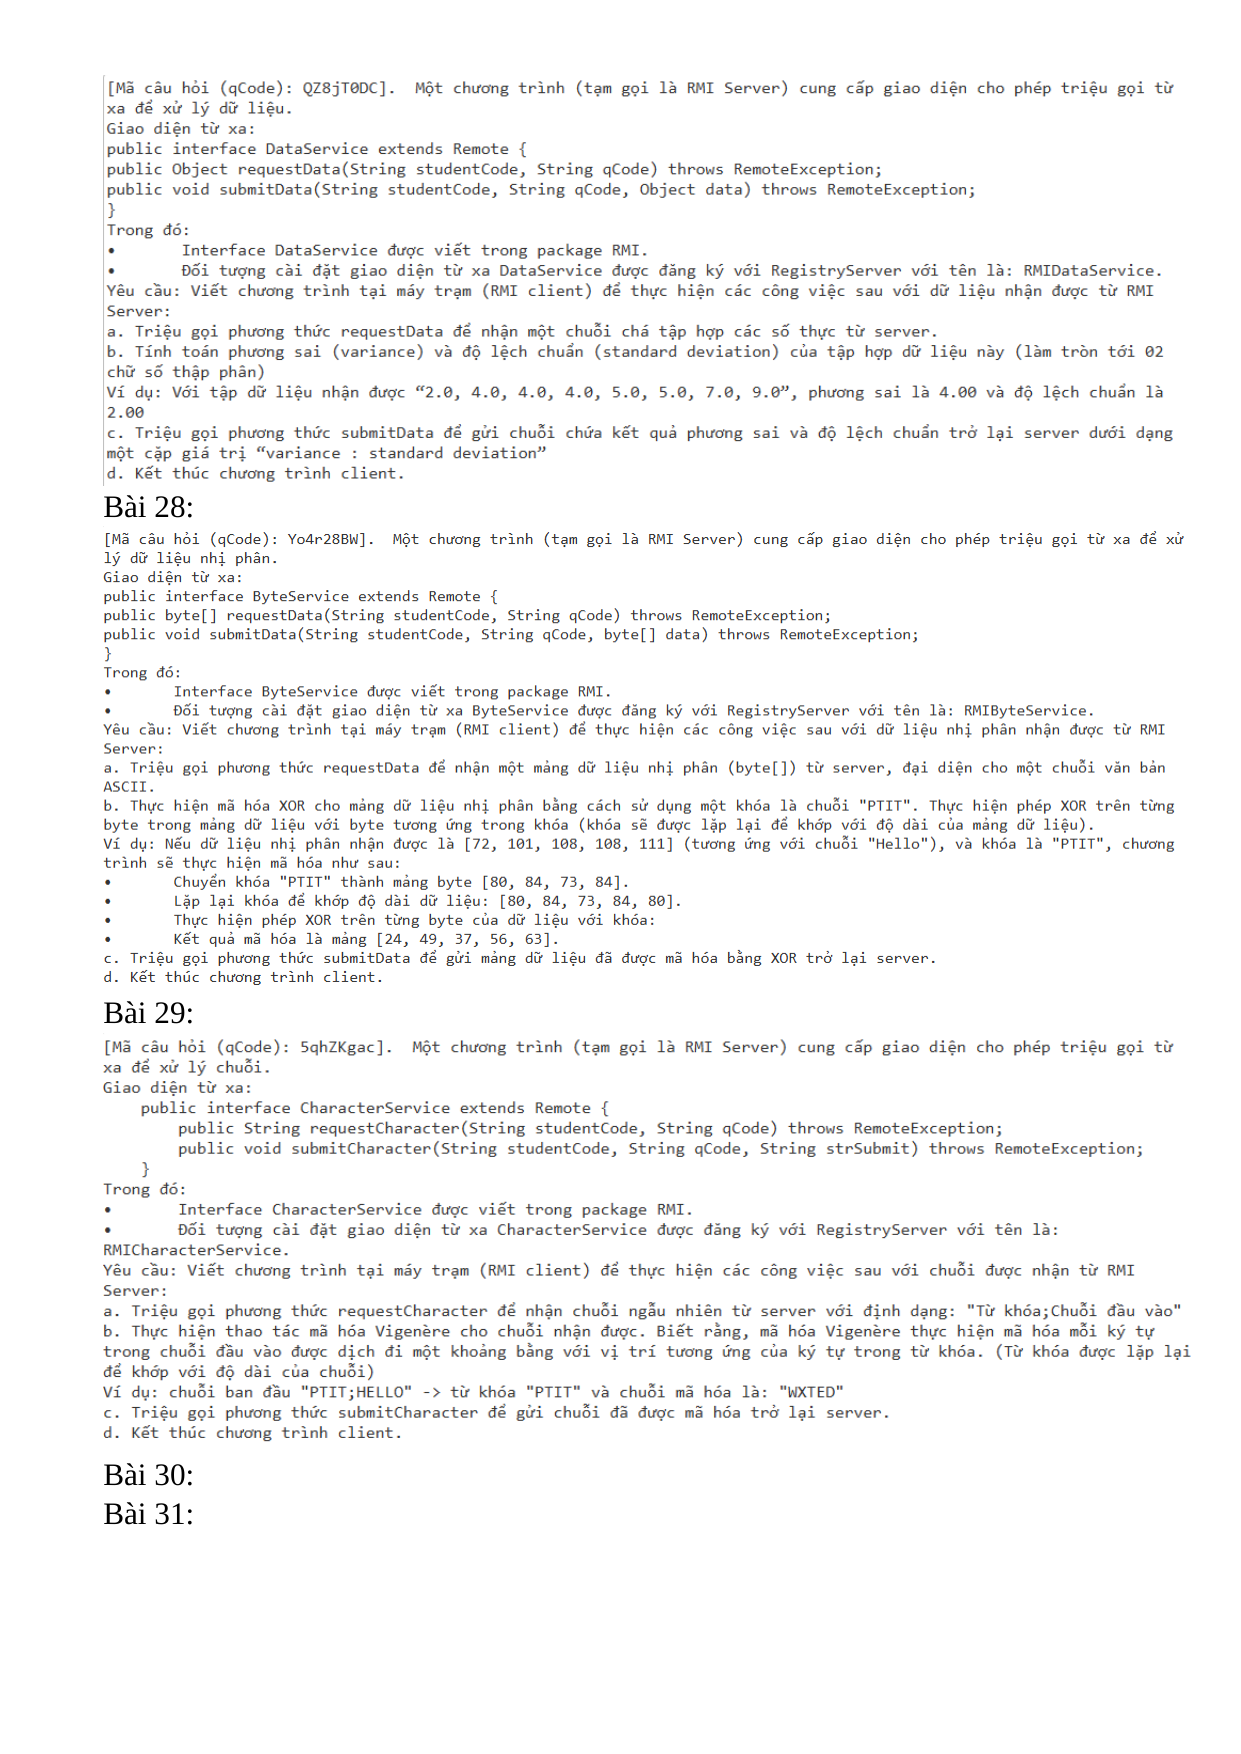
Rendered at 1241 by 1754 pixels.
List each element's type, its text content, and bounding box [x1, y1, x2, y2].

list Bài 28: [103, 488, 1165, 524]
list Bài 31: [103, 1495, 1165, 1531]
picture [103, 1033, 1194, 1454]
picture [103, 526, 1194, 993]
list Bài 30: [103, 1456, 1165, 1492]
list Bài 29: [103, 995, 1165, 1031]
picture [103, 75, 1194, 486]
